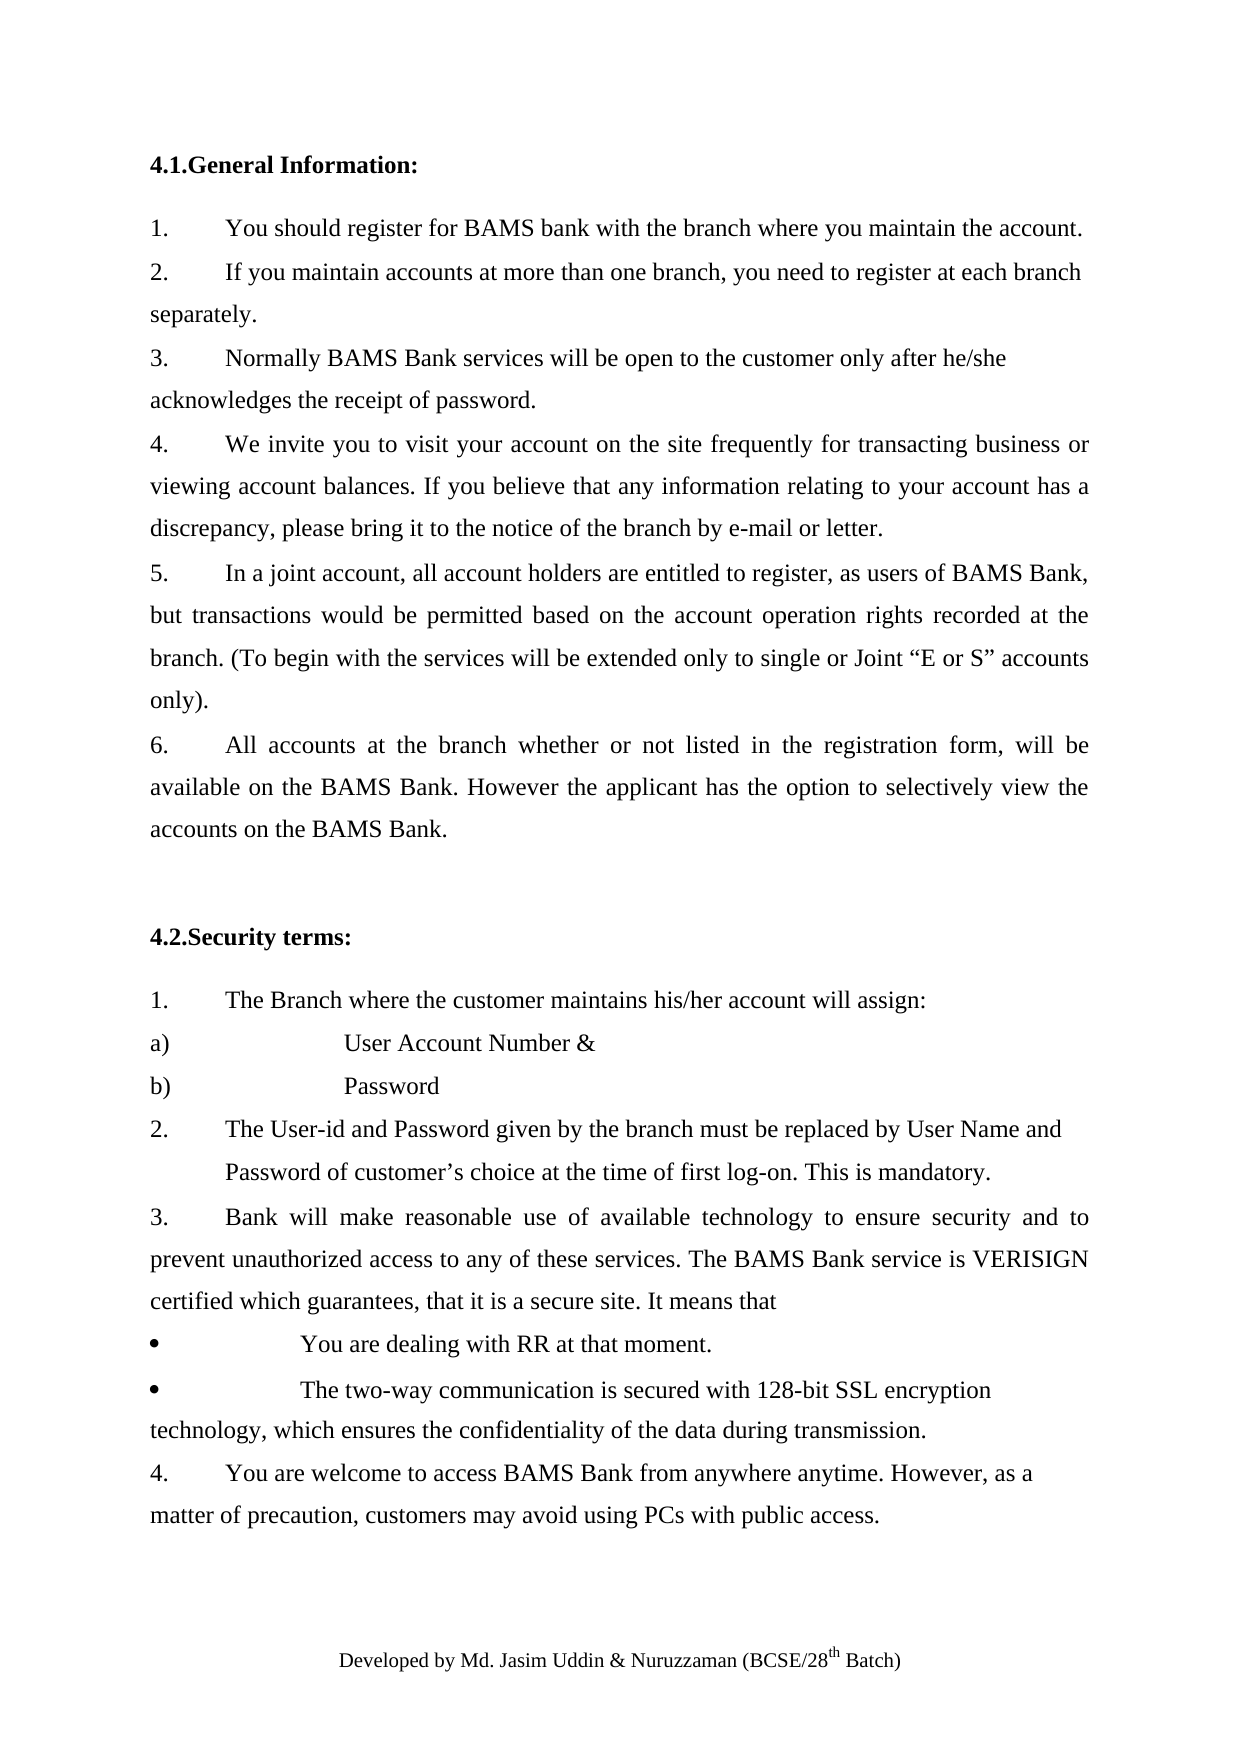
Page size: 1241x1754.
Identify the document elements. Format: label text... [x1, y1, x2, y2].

list User Account Number & [150, 1028, 1090, 1057]
list We invite you to visit your account on the site frequently for transacting business or viewing account balances. If you believe that any information relating to your account has a discrepancy, please bring it to the notice of the branch by e-mail or letter. [150, 429, 1090, 542]
list You are welcome to access BAMS Bank from anywhere anytime. However, as a matter of precaution, customers may avoid using PCs with public access. [150, 1458, 1090, 1529]
text 4.1.General Information: [150, 150, 1090, 178]
list In a joint account, all account holders are entitled to register, as users of BAMS Bank, but transactions would be permitted based on the account operation rights recorded at the branch. (To begin with the services will be extended only to single or Joint “E or S” accounts only). [150, 558, 1090, 714]
list All accounts at the branch whether or not listed in the registration form, will be available on the BAMS Bank. However the applicant has the option to selectively view the accounts on the BAMS Bank. [150, 730, 1090, 843]
list The two-way communication is secured with 128-bit SSL encryption technology, which ensures the confidentiality of the data during transmission. [150, 1375, 1090, 1444]
list Bank will make reasonable use of available technology to ensure security and to prevent unauthorized access to any of these services. The BAMS Bank service is VERISIGN certified which guarantees, that it is a secure site. It means that [150, 1202, 1090, 1315]
list The User-id and Password given by the branch must be replaced by User Name and [150, 1114, 1090, 1143]
list You should register for BAMS bank with the branch where you maintain the account. [150, 213, 1090, 242]
text Developed by Md. Jasim Uddin & Nuruzzaman (BCSE/28th Batch) [150, 1643, 1089, 1673]
list Password [150, 1071, 1090, 1100]
list Normally BAMS Bank services will be open to the customer only after he/she acknowledges the receipt of password. [150, 343, 1090, 414]
text 4.2.Security terms: [150, 922, 1090, 950]
list The Branch where the customer maintains his/her account will assign: [150, 985, 1090, 1014]
list If you maintain accounts at more than one branch, you need to register at each branch separately. [150, 257, 1090, 328]
text Password of customer’s choice at the time of first log-on. This is mandatory. [225, 1157, 1090, 1186]
list You are dealing with RR at that moment. [150, 1329, 1090, 1358]
